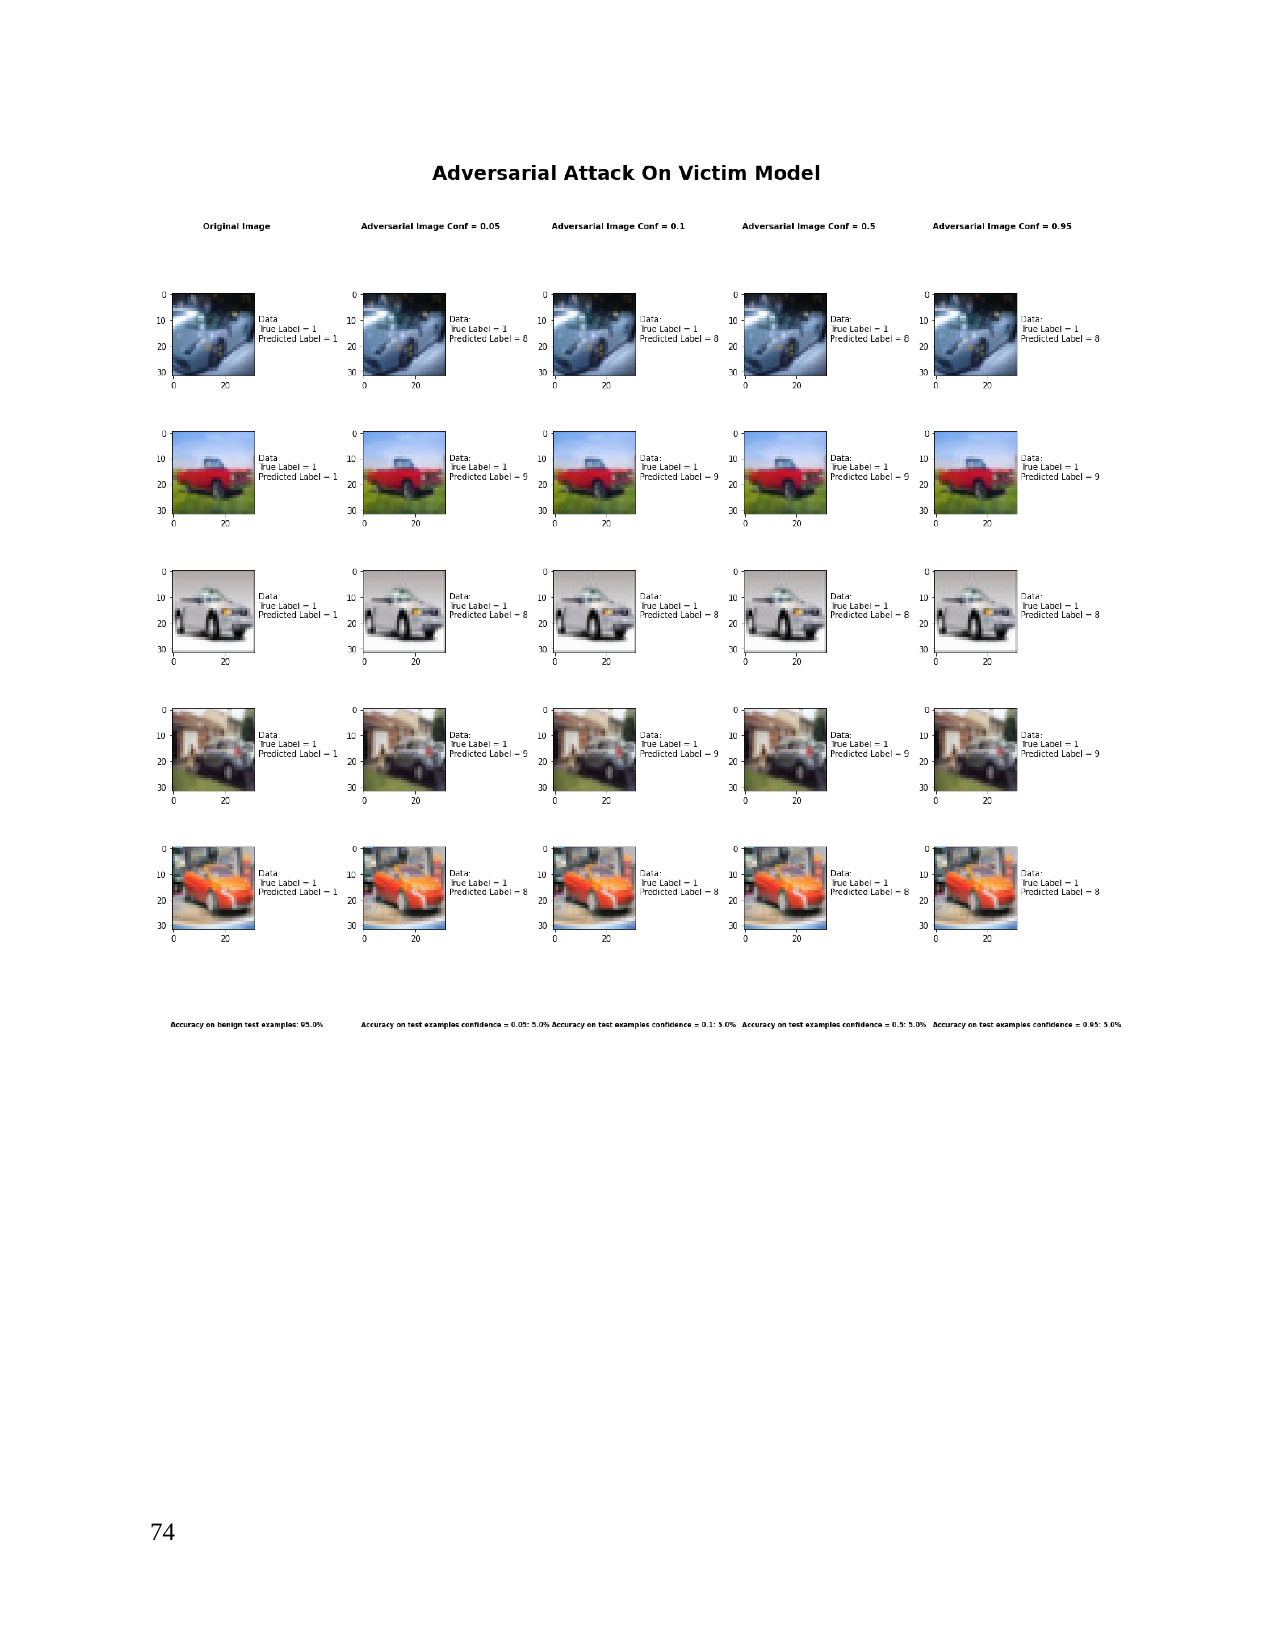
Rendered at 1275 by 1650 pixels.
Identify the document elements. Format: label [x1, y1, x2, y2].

picture [150, 150, 1125, 1073]
